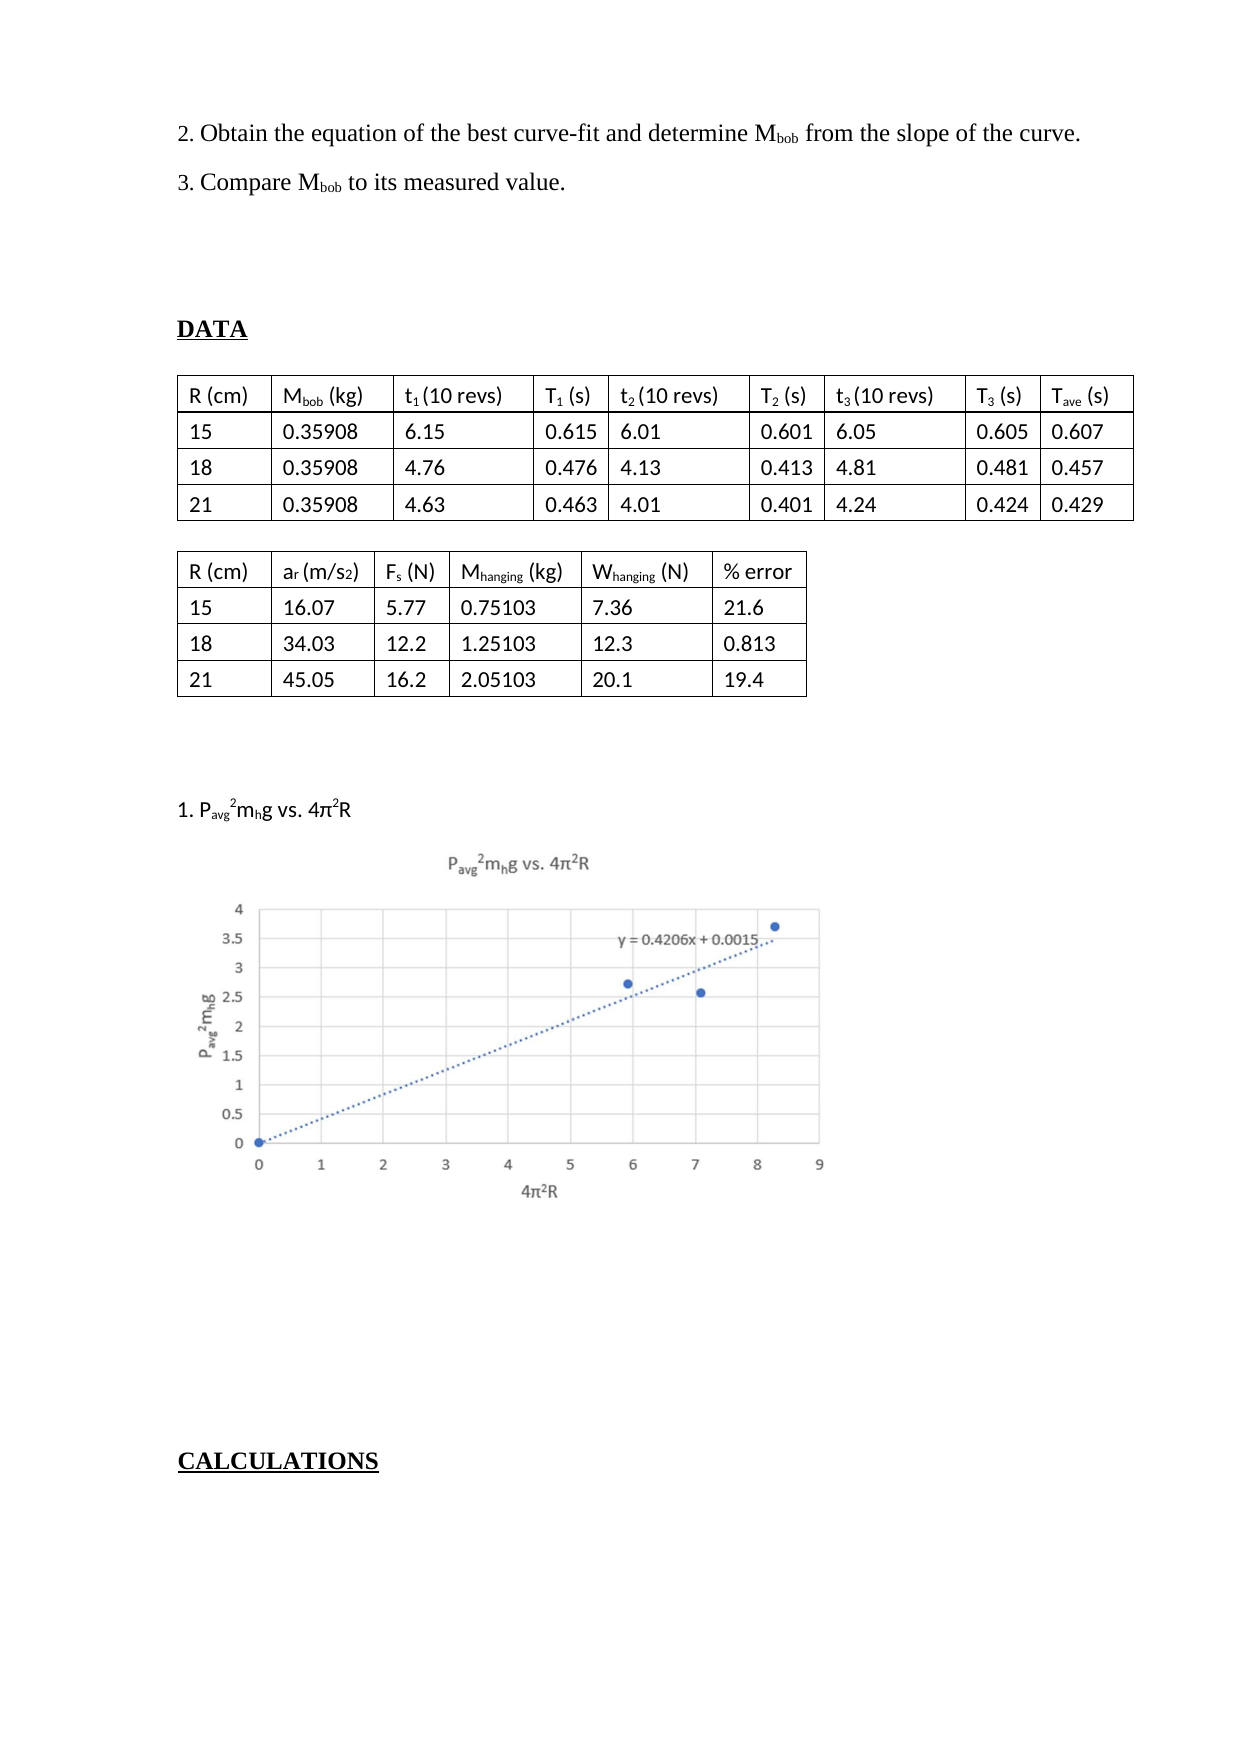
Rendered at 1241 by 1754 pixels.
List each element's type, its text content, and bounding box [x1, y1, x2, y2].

list Compare Mbob to its measured value. [177, 167, 1152, 196]
table_header % error [713, 552, 806, 587]
text DATA [177, 314, 1152, 343]
text CALCULATIONS [177, 1446, 1146, 1475]
table_cell 5.77 [375, 588, 449, 623]
table_cell 4.24 [825, 485, 965, 520]
table_cell 4.81 [825, 449, 965, 484]
table_cell 0.605 [966, 413, 1040, 447]
table_cell 0.35908 [272, 413, 393, 447]
table_cell 34.03 [272, 624, 374, 659]
table_cell 0.601 [750, 413, 824, 447]
table_cell 6.05 [825, 413, 965, 447]
table_cell 15 [178, 413, 271, 447]
table_cell 20.1 [582, 661, 712, 696]
table_cell 15 [178, 588, 271, 623]
table_cell 0.813 [713, 624, 806, 659]
table_cell 4.13 [609, 449, 749, 484]
table_cell 0.463 [534, 485, 608, 520]
table_header t2 (10 revs) [609, 376, 749, 411]
table_cell 6.15 [394, 413, 533, 447]
table_cell 0.35908 [272, 485, 393, 520]
table_header T2 (s) [750, 376, 824, 411]
table_cell 12.2 [375, 624, 449, 659]
table_header Mhanging (kg) [450, 552, 581, 587]
text 1. Pavg2mhg vs. 4π2R [177, 795, 1152, 823]
table_header t1 (10 revs) [394, 376, 533, 411]
table_header T1 (s) [534, 376, 608, 411]
table_cell 0.607 [1041, 413, 1133, 447]
table_cell 0.457 [1041, 449, 1133, 484]
table_cell 6.01 [609, 413, 749, 447]
table_header R (cm) [178, 376, 271, 411]
list Obtain the equation of the best curve-fit and determine Mbob from the slope of the curve. [177, 118, 1152, 147]
table_cell 18 [178, 449, 271, 484]
table_cell 0.35908 [272, 449, 393, 484]
table_cell 0.424 [966, 485, 1040, 520]
table_cell 0.413 [750, 449, 824, 484]
table_cell 21 [178, 661, 271, 696]
table_cell 16.2 [375, 661, 449, 696]
table_cell 21 [178, 485, 271, 520]
table_cell 16.07 [272, 588, 374, 623]
table_cell 12.3 [582, 624, 712, 659]
table_cell 19.4 [713, 661, 806, 696]
table_cell 0.429 [1041, 485, 1133, 520]
table_cell 7.36 [582, 588, 712, 623]
table_header Fs (N) [375, 552, 449, 587]
table_header Tave (s) [1041, 376, 1133, 411]
table_header ar (m/s2) [272, 552, 374, 587]
table_cell 1.25103 [450, 624, 581, 659]
table_cell 0.615 [534, 413, 608, 447]
table_cell 4.76 [394, 449, 533, 484]
table_cell 18 [178, 624, 271, 659]
picture [176, 825, 837, 1215]
table_header t3 (10 revs) [825, 376, 965, 411]
table_header T3 (s) [966, 376, 1040, 411]
table_header Whanging (N) [582, 552, 712, 587]
table_cell 0.75103 [450, 588, 581, 623]
table_cell 2.05103 [450, 661, 581, 696]
table_cell 45.05 [272, 661, 374, 696]
table_header Mbob (kg) [272, 376, 393, 411]
table_cell 0.476 [534, 449, 608, 484]
table_header R (cm) [178, 552, 271, 587]
table_cell 4.63 [394, 485, 533, 520]
table_cell 0.401 [750, 485, 824, 520]
table_cell 21.6 [713, 588, 806, 623]
table_cell 4.01 [609, 485, 749, 520]
table_cell 0.481 [966, 449, 1040, 484]
